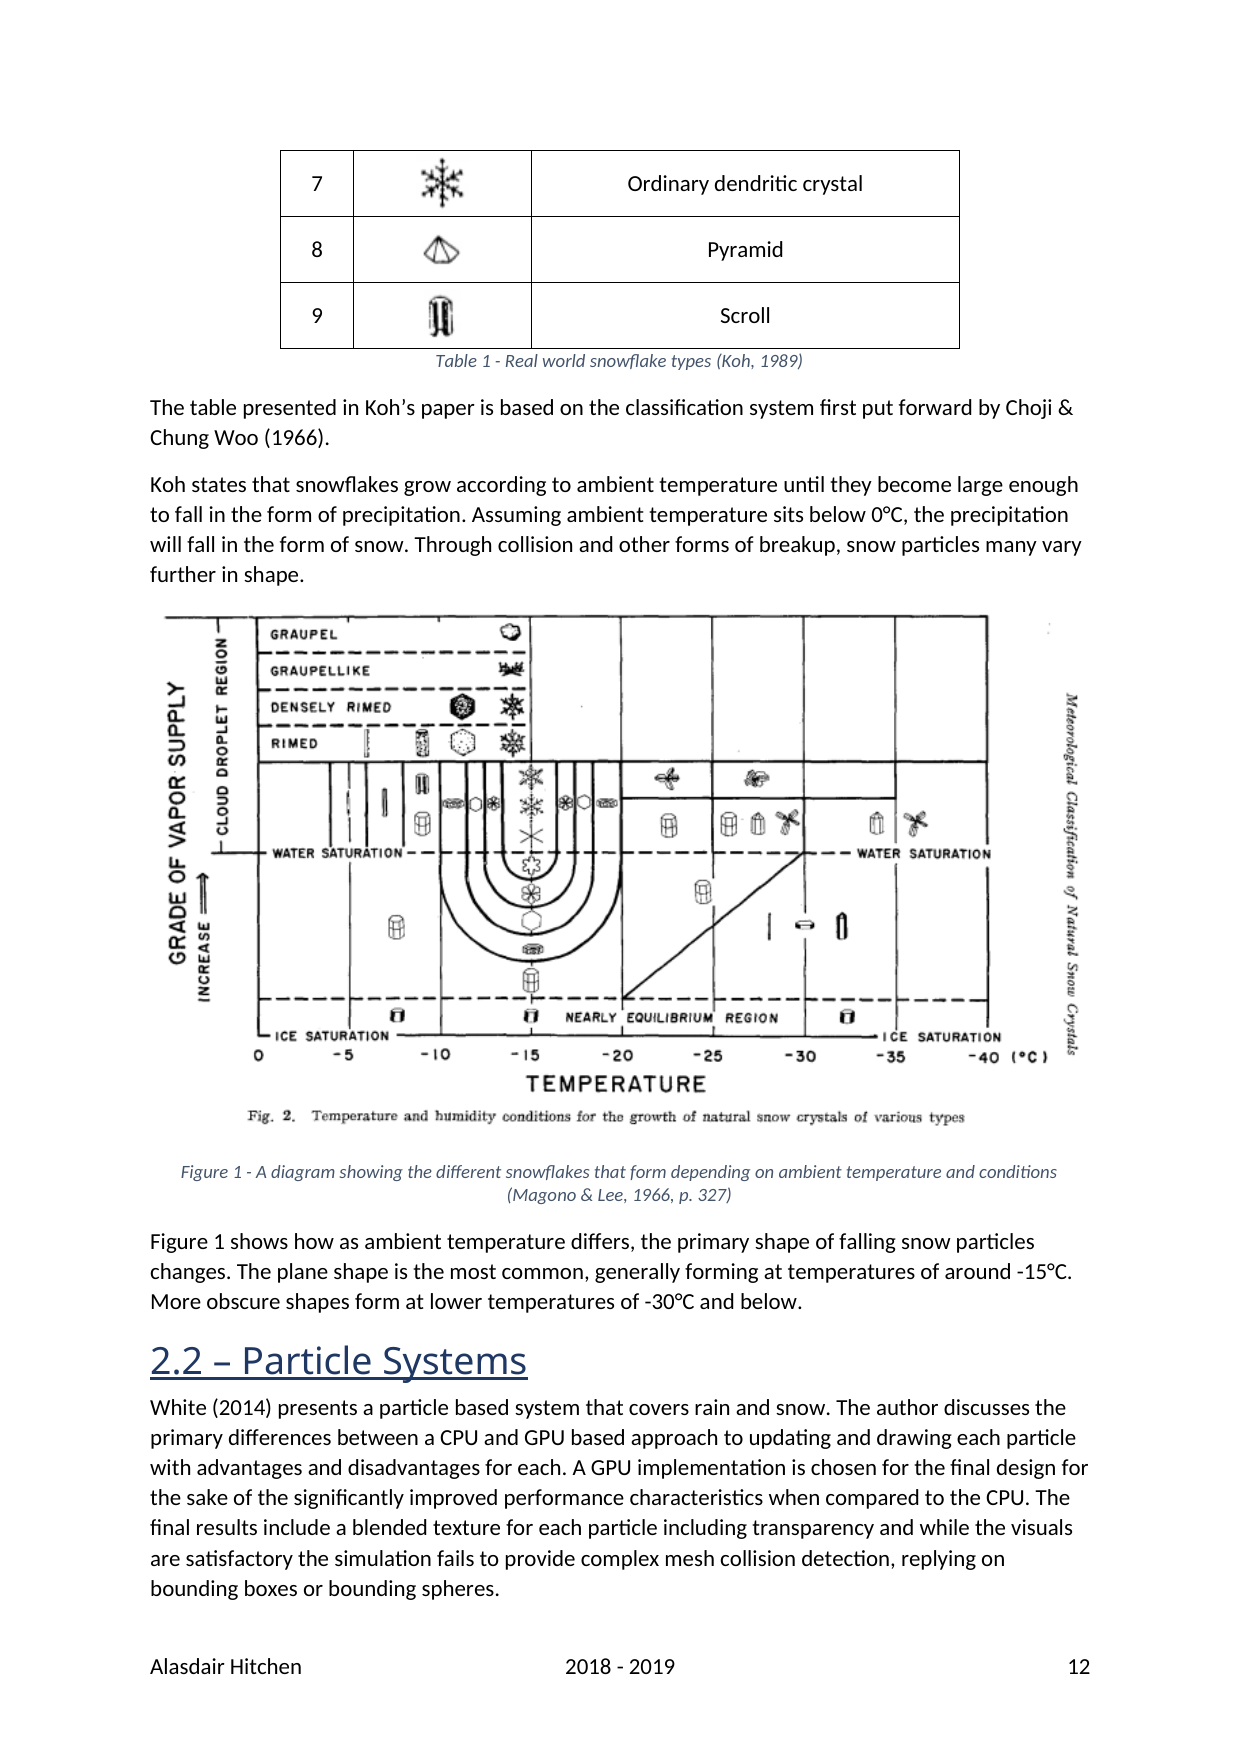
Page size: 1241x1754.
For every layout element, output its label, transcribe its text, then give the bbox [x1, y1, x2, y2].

subtitle 2.2 – Particle Systems [150, 1334, 1090, 1385]
table_cell Ordinary dendritic crystal [532, 151, 959, 216]
table_cell 9 [281, 283, 353, 348]
text Figure 1 - A diagram showing the different snowflakes that form depending on ambient temperature and conditions [150, 1160, 1090, 1206]
text Table 1 - Real world snowflake types [150, 349, 1090, 372]
table_cell 7 [281, 151, 353, 216]
picture [150, 607, 1091, 1142]
table_cell [354, 283, 531, 348]
text The table presented in Koh’s paper is based on the classification system first put forward by Choji & Chung Woo (1966). [150, 393, 1090, 451]
table_cell [354, 151, 531, 216]
text Koh states that snowflakes grow according to ambient temperature until they become large enough to fall in the form of precipitation. Assuming ambient temperature sits below 0°C, the precipitation will fall in the form of snow. Through collision and other forms of breakup, snow particles many vary further in shape. [150, 470, 1090, 589]
text White (2014) presents a particle based system that covers rain and snow. The author discusses the primary differences between a CPU and GPU based approach to updating and drawing each particle with advantages and disadvantages for each. A GPU implementation is chosen for the final design for the sake of the significantly improved performance characteristics when compared to the CPU. The final results include a blended texture for each particle including transparency and while the visuals are satisfactory the simulation fails to provide complex mesh collision detection, replying on bounding boxes or bounding spheres. [150, 1393, 1090, 1602]
picture [421, 230, 464, 269]
table_cell 8 [281, 217, 353, 282]
text Figure 1 shows how as ambient temperature differs, the primary shape of falling snow particles changes. The plane shape is the most common, generally forming at temperatures of around -15°C. More obscure shapes form at lower temperatures of -30°C and below. [150, 1227, 1090, 1315]
picture [415, 153, 469, 214]
picture [423, 289, 461, 342]
table_cell Pyramid [532, 217, 959, 282]
table_cell [354, 217, 531, 282]
table_cell Scroll [532, 283, 959, 348]
